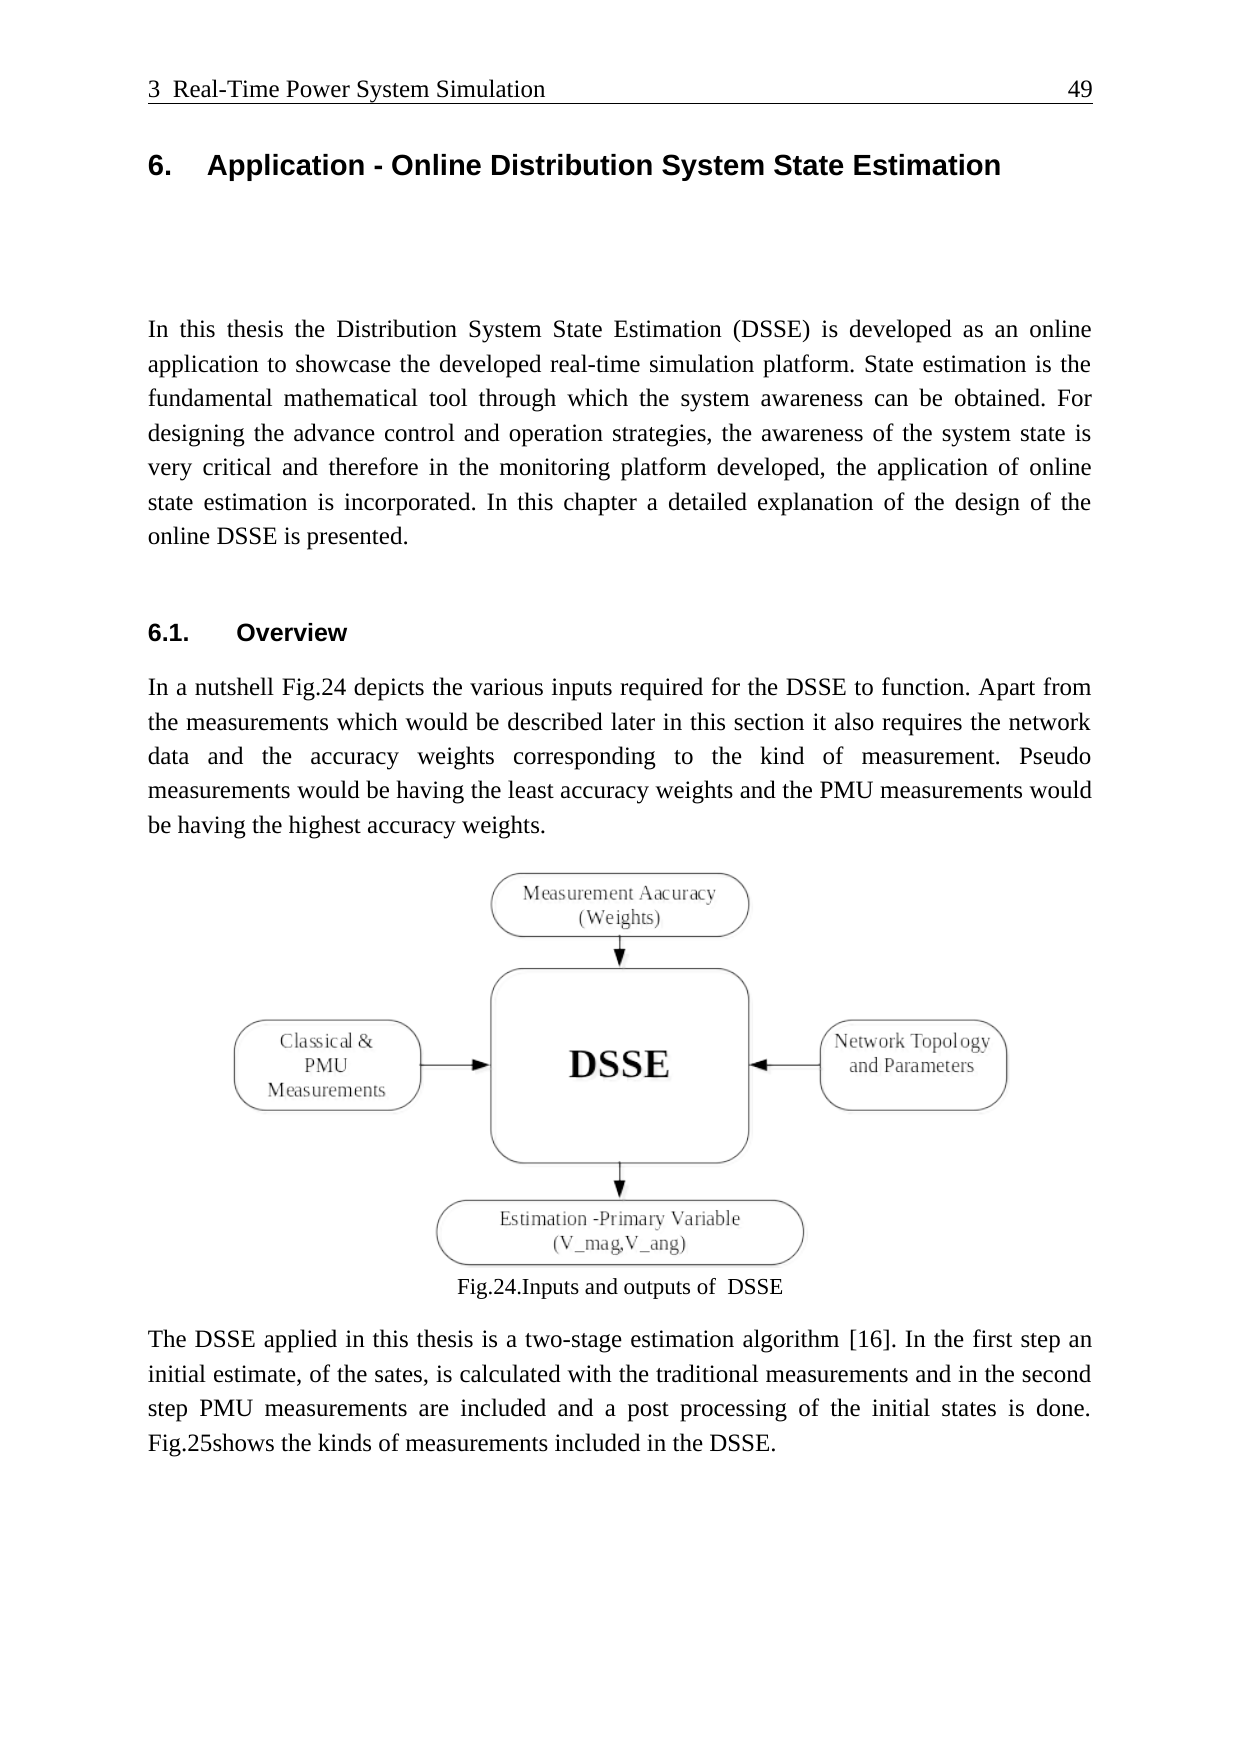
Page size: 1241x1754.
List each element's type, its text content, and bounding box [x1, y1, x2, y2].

text In this thesis the Distribution System State Estimation (DSSE) is developed as an online application to showcase the developed real-time simulation platform. State estimation is the fundamental mathematical tool through which the system awareness can be obtained. For designing the advance control and operation strategies, the awareness of the system state is very critical and therefore in the monitoring platform developed, the application of online state estimation is incorporated. In this chapter a detailed explanation of the design of the online DSSE is presented. [148, 314, 1093, 550]
text In a nutshell Fig.24 depicts the various inputs required for the DSSE to function. Apart from the measurements which would be described later in this section it also requires the network data and the accuracy weights corresponding to the kind of measurement. Pseudo measurements would be having the least accuracy weights and the PMU measurements would be having the highest accuracy weights. [148, 672, 1093, 839]
text The DSSE applied in this thesis is a two-stage estimation algorithm . In the first step an initial estimate, of the sates, is calculated with the traditional measurements and in the second step PMU measurements are included and a post processing of the initial states is done. Fig.25shows the kinds of measurements included in the DSSE. [148, 1324, 1093, 1456]
title Overview [148, 618, 1093, 647]
text Fig.24.Inputs and outputs of DSSE [148, 1273, 1093, 1299]
title Application - Online Distribution System State Estimation [148, 148, 1093, 181]
